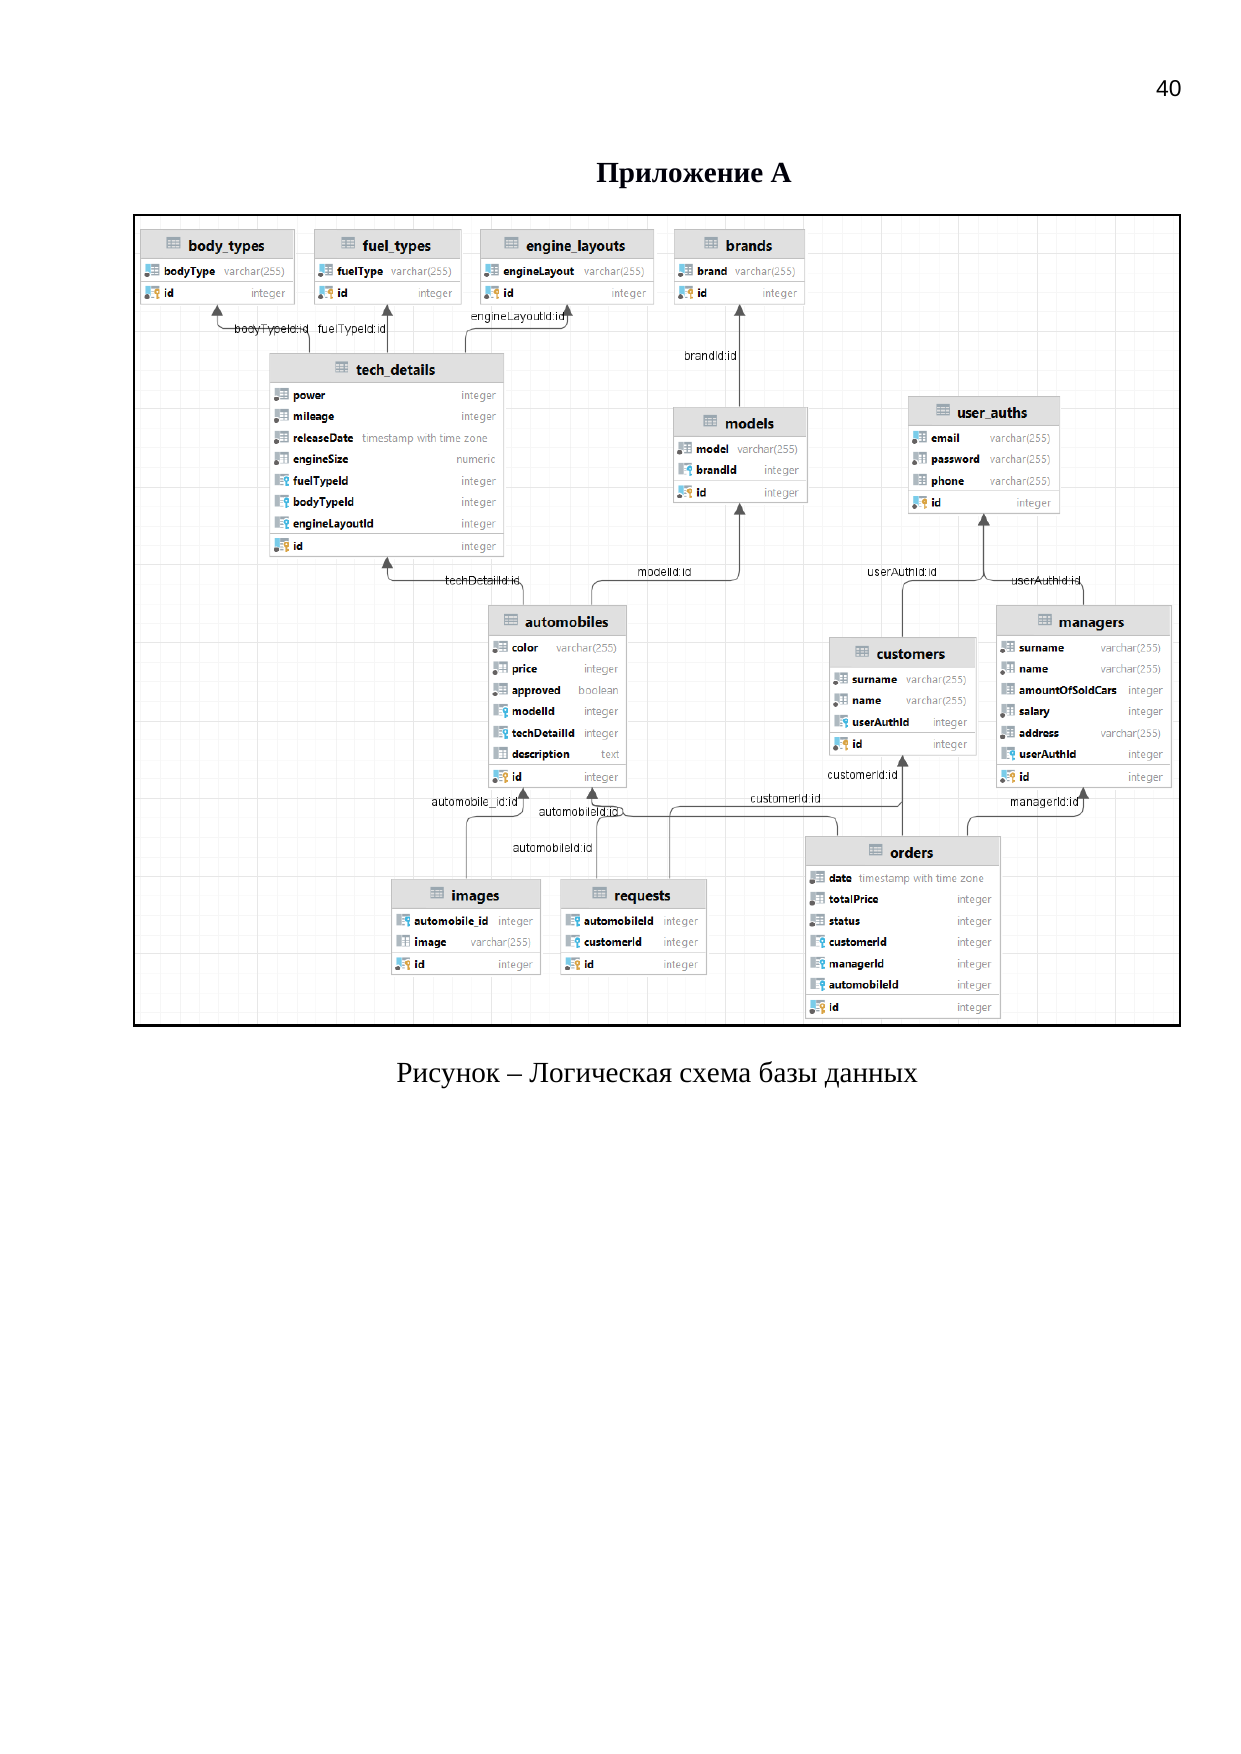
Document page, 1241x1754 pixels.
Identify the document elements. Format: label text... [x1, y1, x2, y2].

subtitle Приложение А [133, 156, 1181, 189]
text Рисунок – Логическая схема базы данных [133, 1055, 1181, 1089]
picture [135, 216, 1179, 1024]
